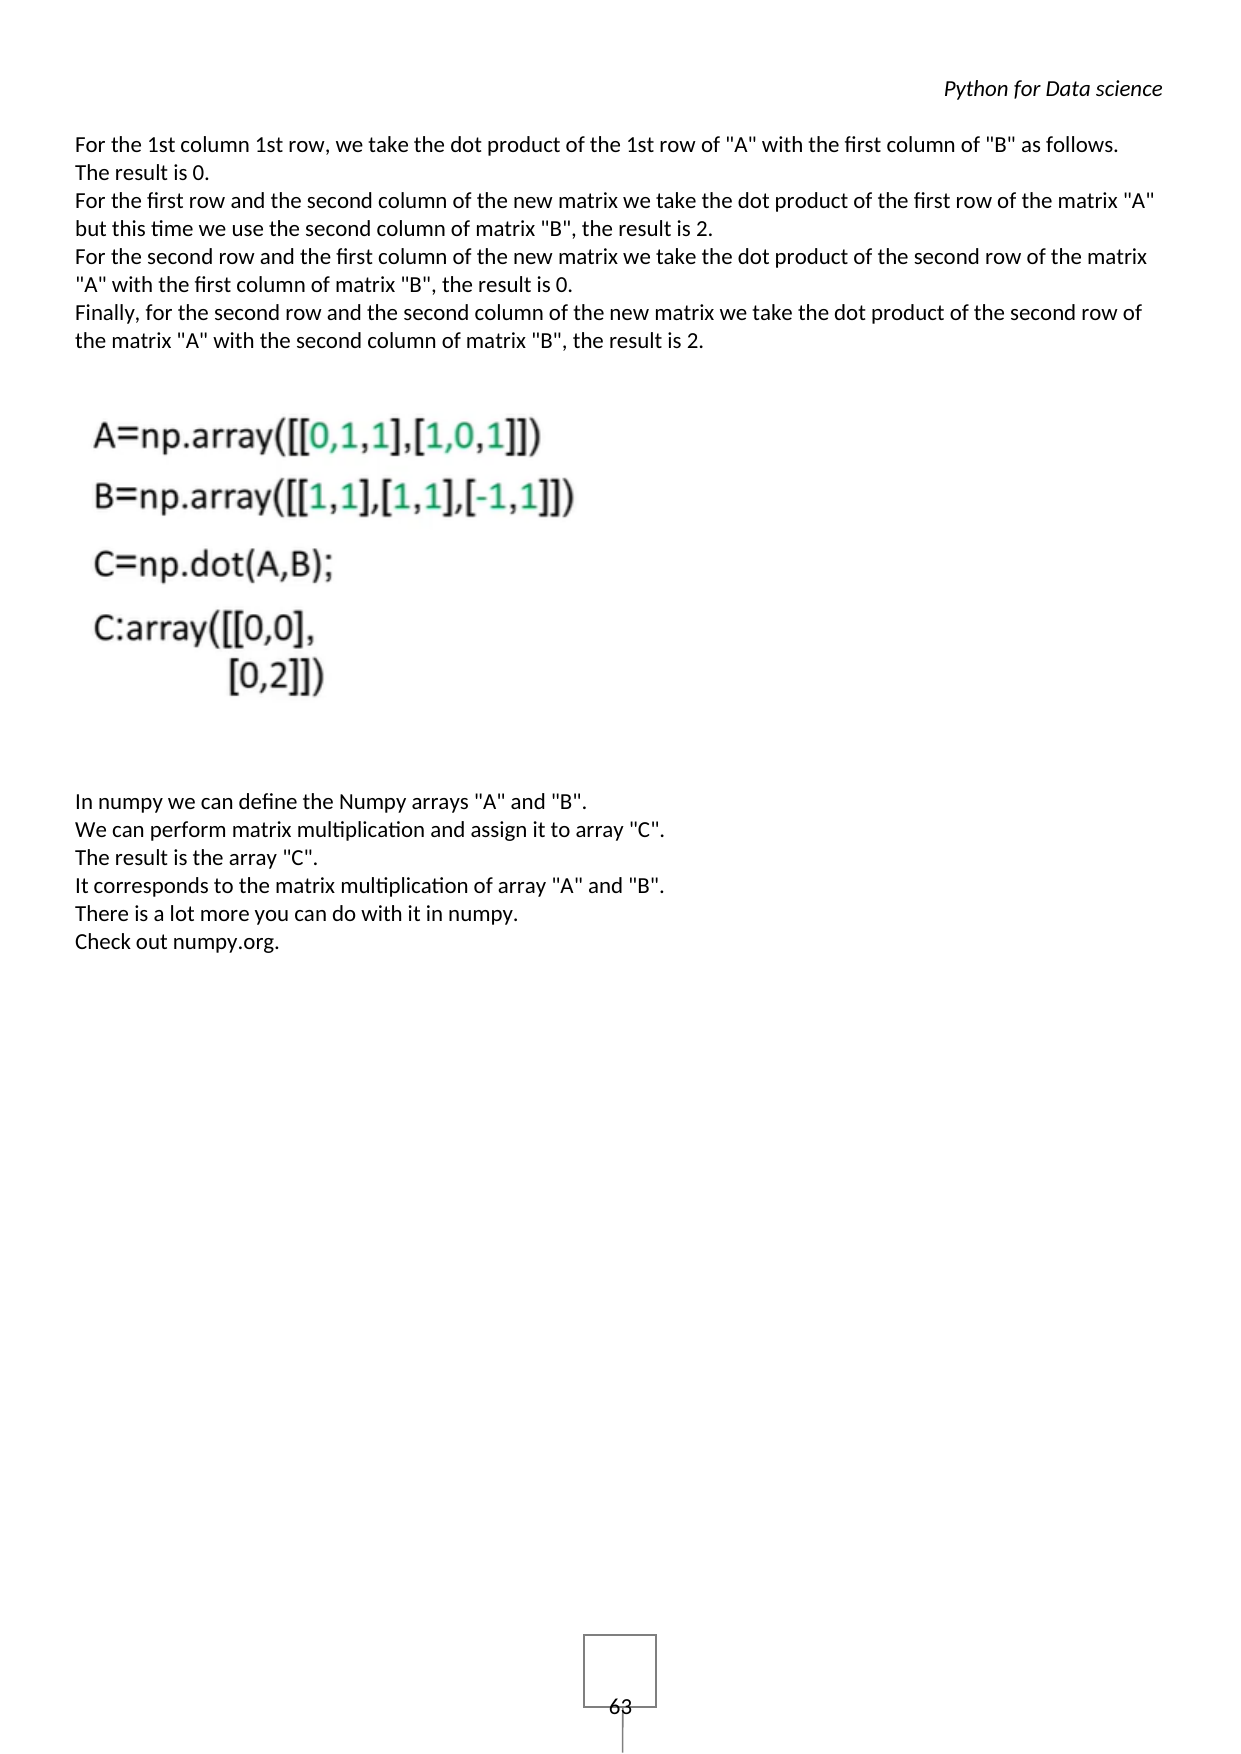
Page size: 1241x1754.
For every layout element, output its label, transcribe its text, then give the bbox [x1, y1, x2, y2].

text The result is the array "C". [75, 843, 1165, 871]
text For the 1st column 1st row, we take the dot product of the 1st row of "A" with the first column of "B" as follows. [75, 130, 1165, 158]
text In numpy we can define the Numpy arrays "A" and "B". [75, 787, 1165, 815]
text There is a lot more you can do with it in numpy. [75, 899, 1165, 927]
text For the second row and the first column of the new matrix we take the dot product of the second row of the matrix "A" with the first column of matrix "B", the result is 0. [75, 242, 1165, 298]
text The result is 0. [75, 158, 1165, 186]
picture [75, 382, 816, 787]
text For the first row and the second column of the new matrix we take the dot product of the first row of the matrix "A" but this time we use the second column of matrix "B", the result is 2. [75, 186, 1165, 242]
text We can perform matrix multiplication and assign it to array "C". [75, 815, 1165, 843]
text Finally, for the second row and the second column of the new matrix we take the dot product of the second row of the matrix "A" with the second column of matrix "B", the result is 2. [75, 298, 1165, 354]
text Check out numpy.org. [75, 927, 1165, 955]
text It corresponds to the matrix multiplication of array "A" and "B". [75, 871, 1165, 899]
